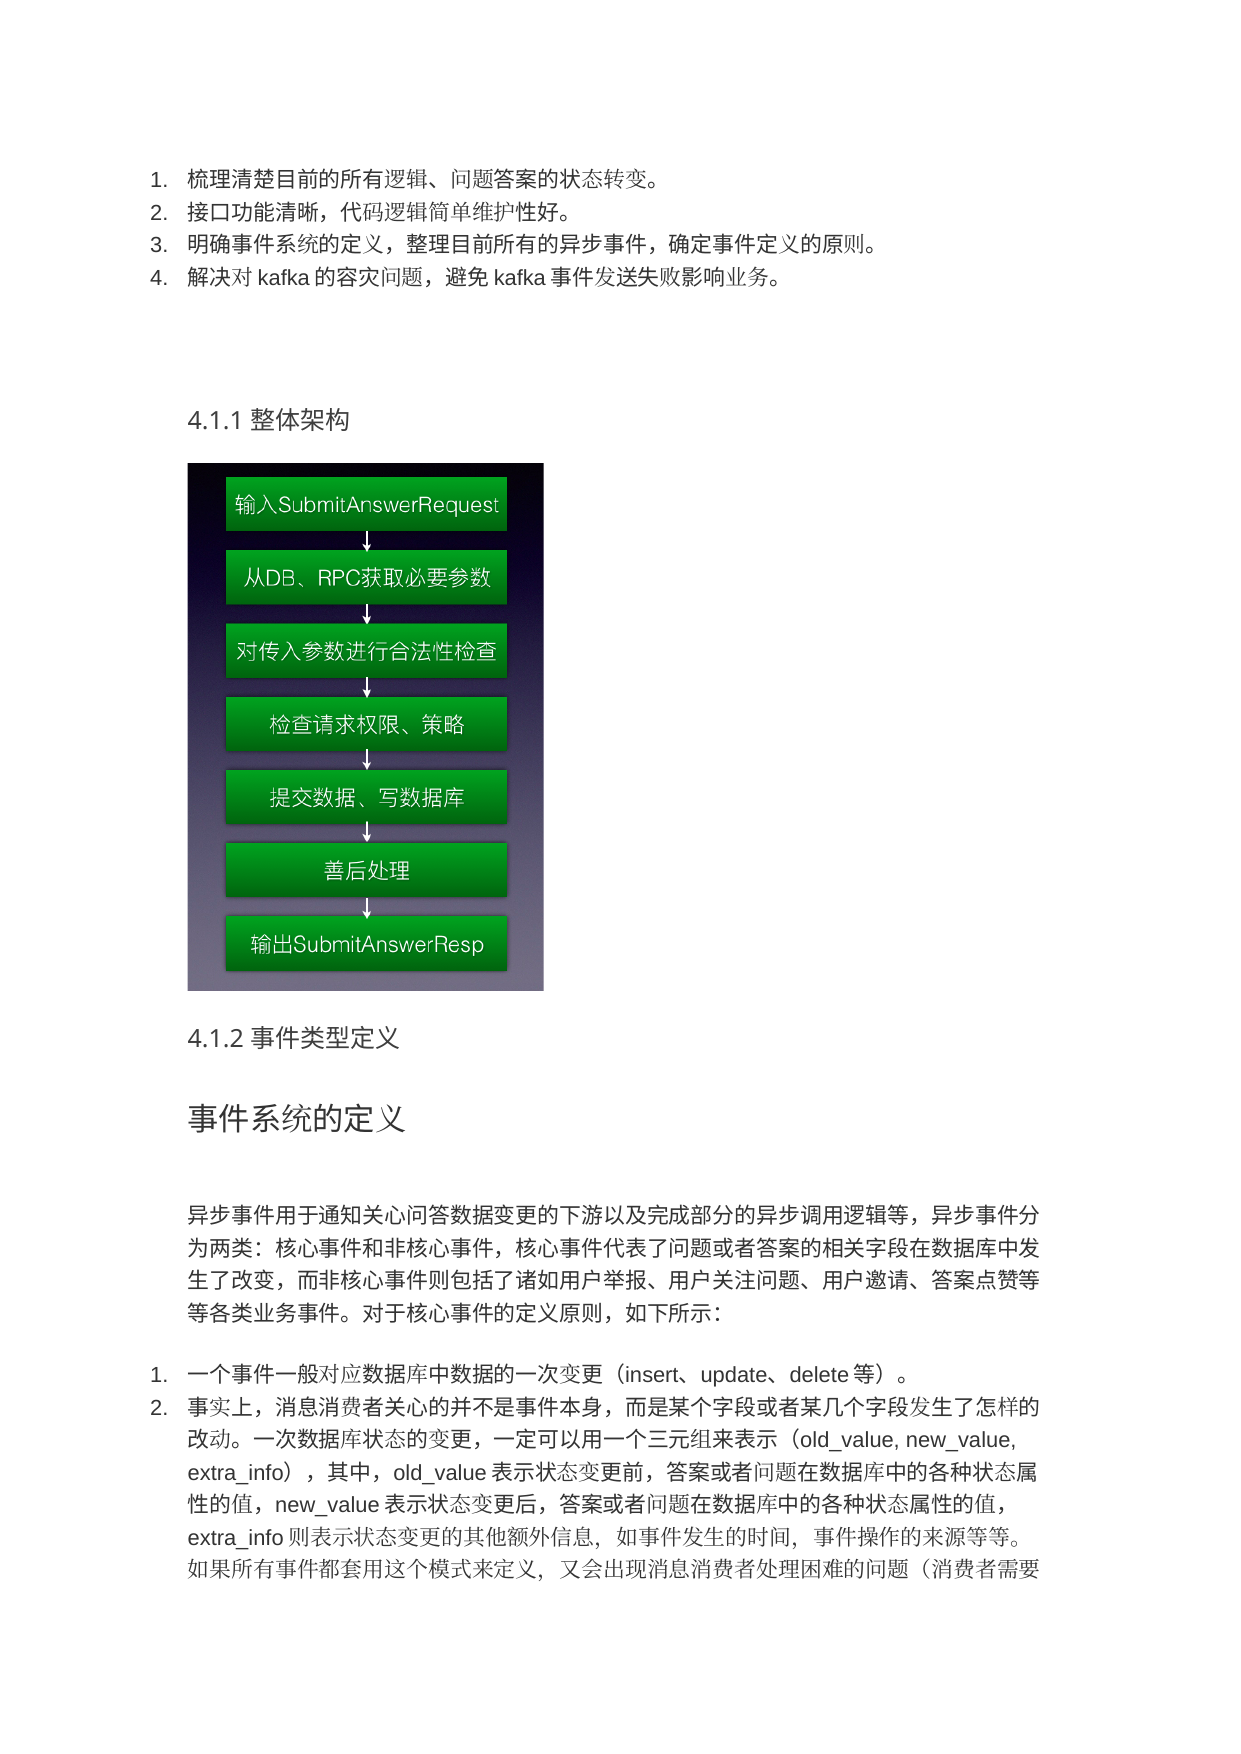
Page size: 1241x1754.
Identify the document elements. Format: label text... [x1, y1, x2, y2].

list 一个事件一般对应数据库中数据的一次变更（insert、update、delete等）。 [150, 1357, 1053, 1389]
list 梳理清楚目前的所有逻辑、问题答案的状态转变。 [150, 162, 1053, 194]
list 解决对kafka的容灾问题，避免kafka事件发送失败影响业务。 [150, 259, 1053, 292]
text 4.1.1 整体架构 [187, 386, 1053, 451]
list 明确事件系统的定义，整理目前所有的异步事件，确定事件定义的原则。 [150, 227, 1053, 259]
text 异步事件用于通知关心问答数据变更的下游以及完成部分的异步调用逻辑等，异步事件分为两类：核心事件和非核心事件，核心事件代表了问题或者答案的相关字段在数据库中发生了改变，而非核心事件则包括了诸如用户举报、用户关注问题、用户邀请、答案点赞等等各类业务事件。对于核心事件的定义原则，如下所示： [187, 1198, 1053, 1328]
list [150, 1389, 1053, 1584]
picture [187, 463, 544, 991]
subtitle 事件系统的定义 [187, 1084, 1053, 1149]
list 接口功能清晰，代码逻辑简单维护性好。 [150, 194, 1053, 227]
text 4.1.2 事件类型定义 [187, 1004, 1053, 1069]
